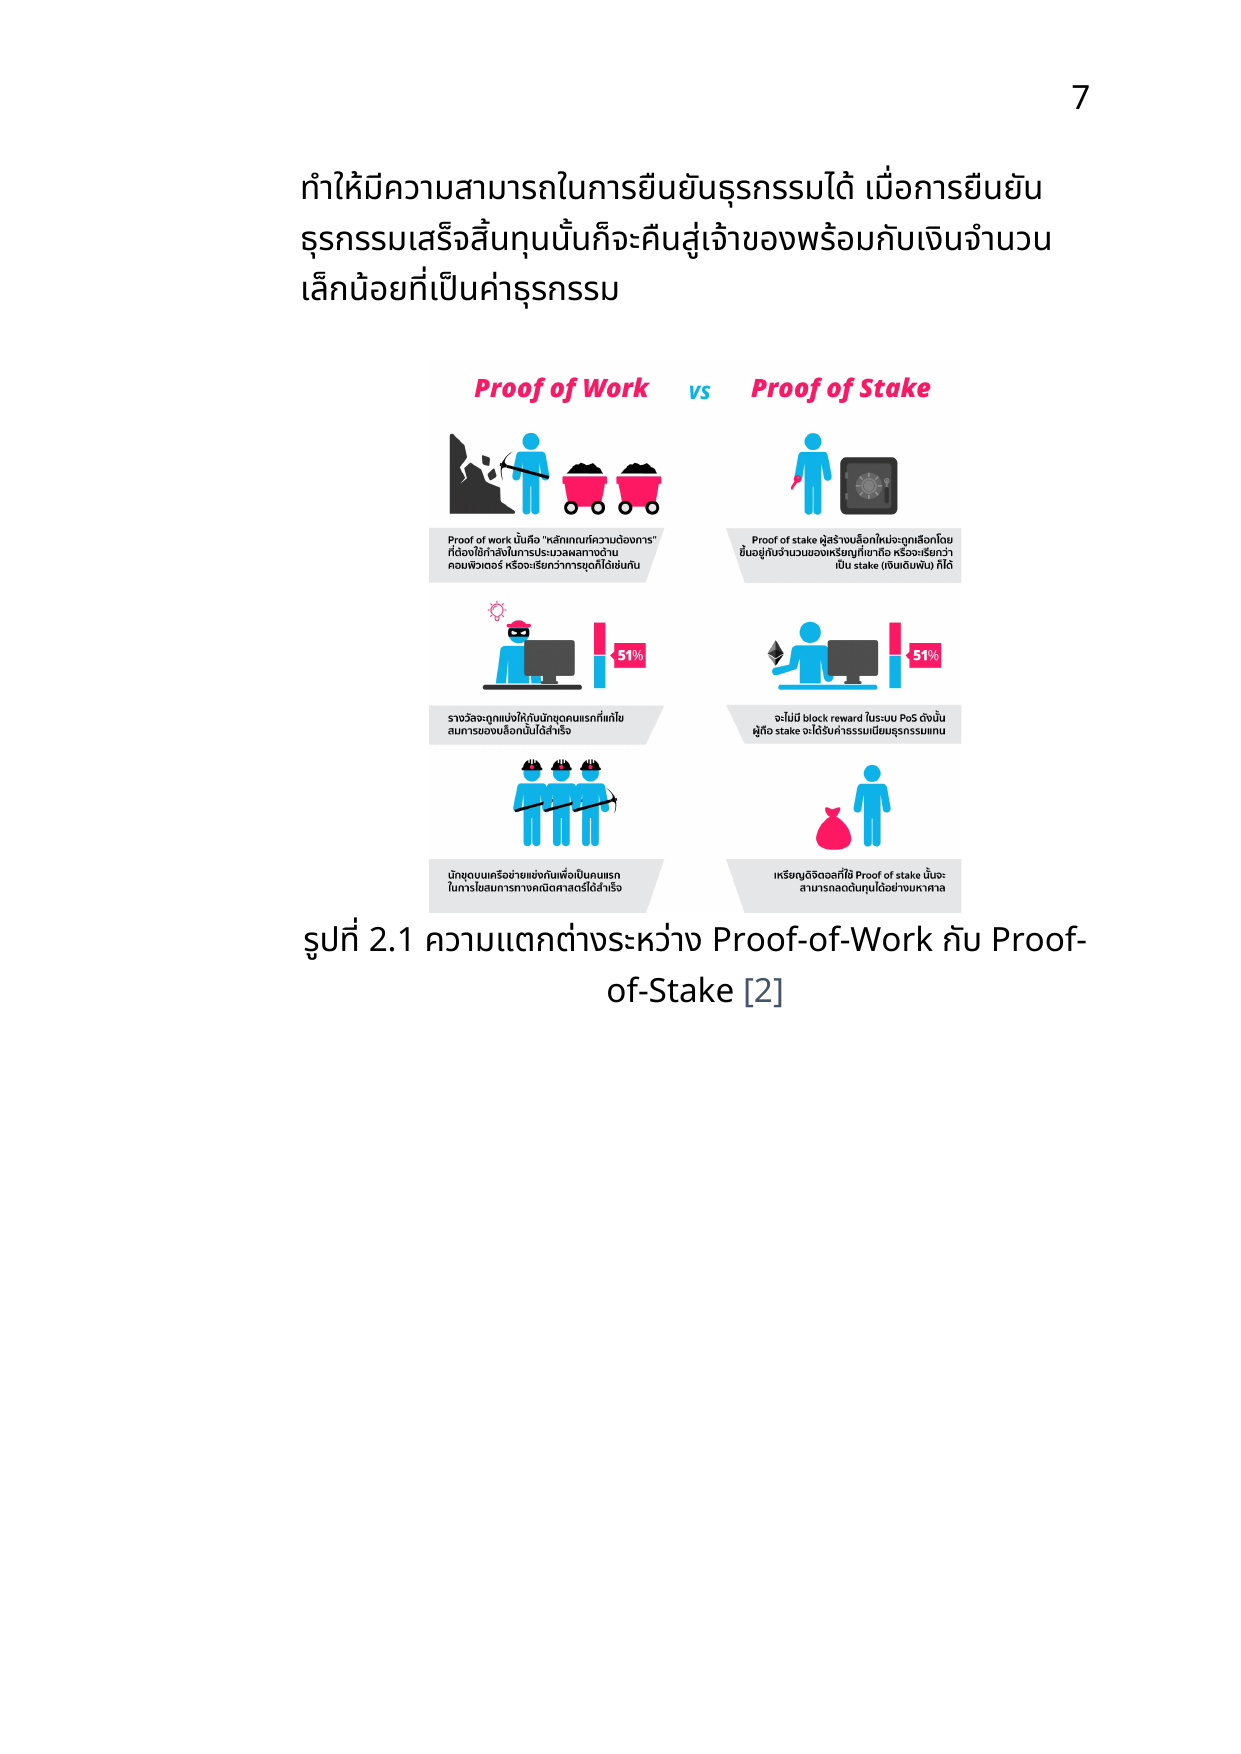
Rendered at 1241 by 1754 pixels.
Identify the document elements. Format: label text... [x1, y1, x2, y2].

picture [428, 361, 962, 913]
text รูปที่ 2.1 ความแตกต่างระหว่าง Proof-of-Work กับ Proof-of-Stake [300, 916, 1090, 1012]
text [300, 164, 1090, 316]
